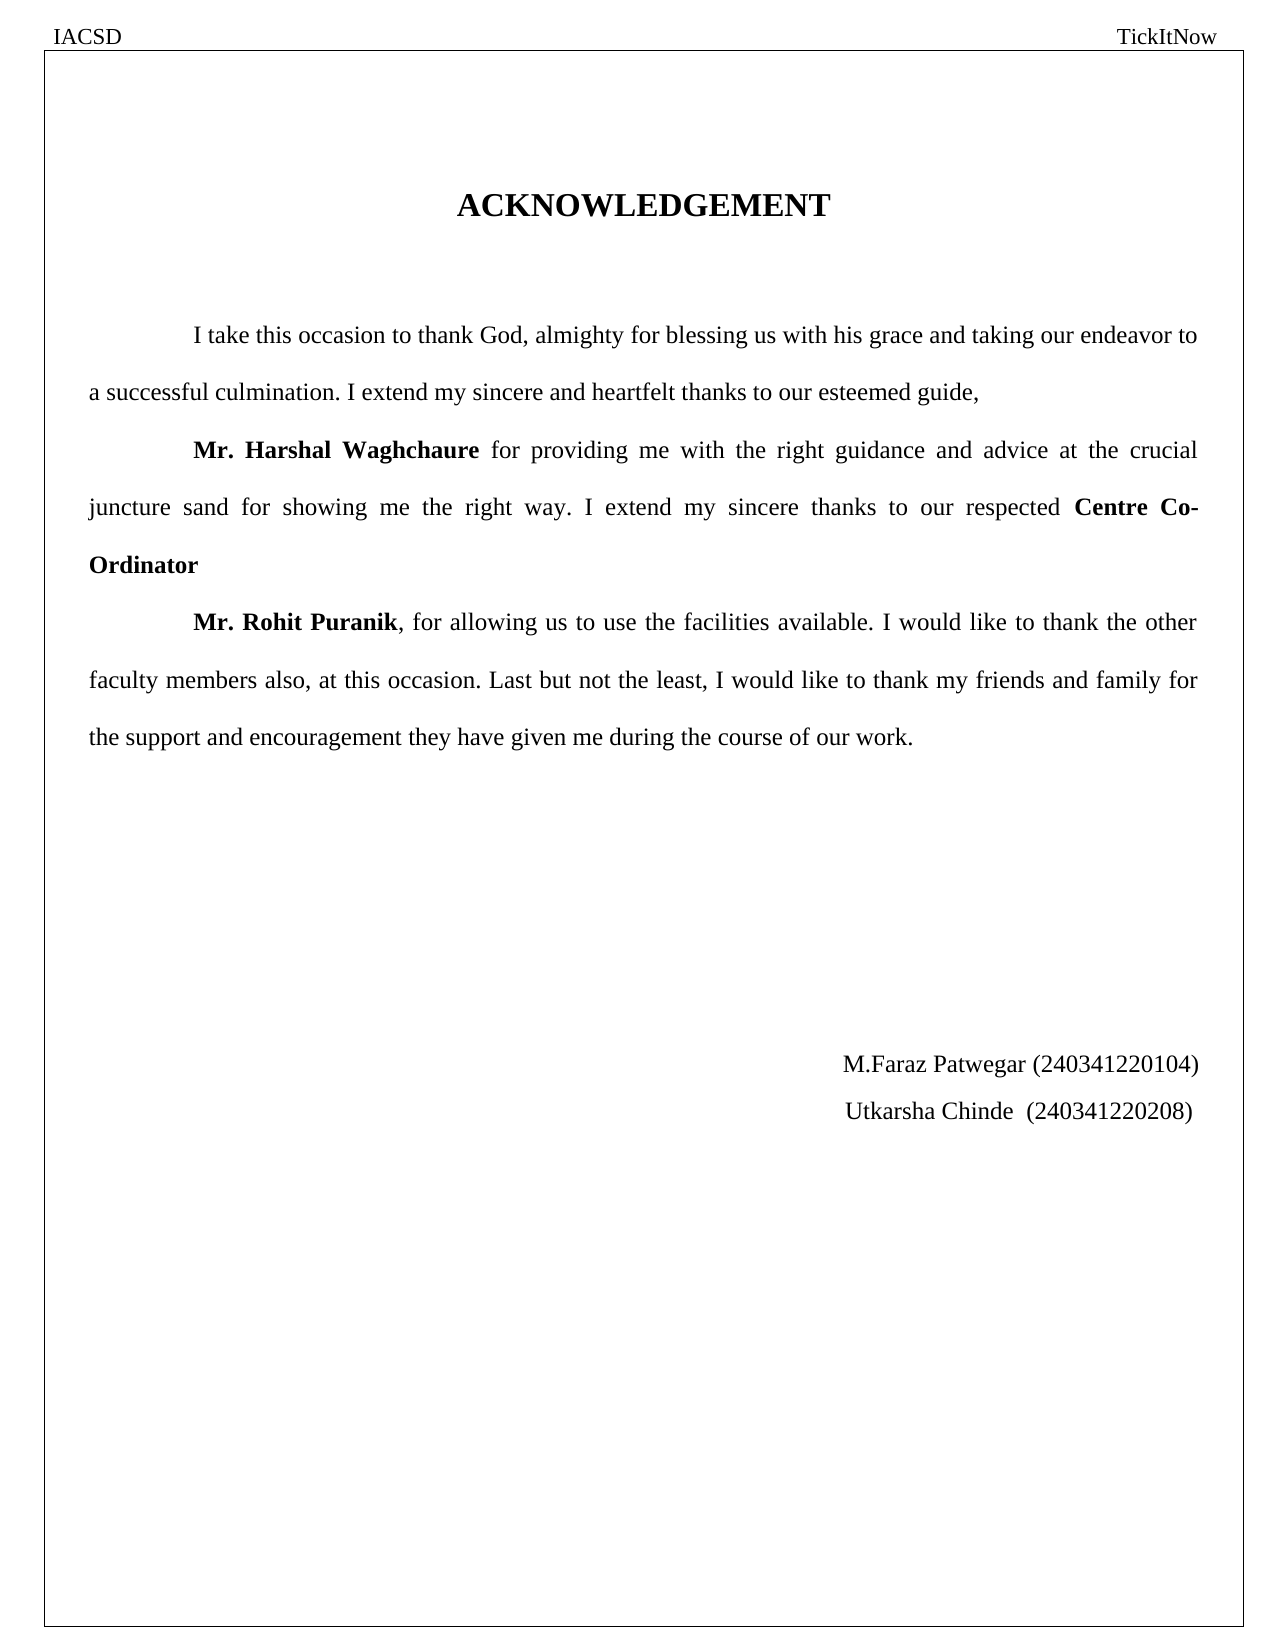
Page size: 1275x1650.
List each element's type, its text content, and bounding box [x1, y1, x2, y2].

text M.Faraz Patwegar (240341220104) [89, 1049, 1199, 1078]
subtitle ACKNOWLEDGEMENT [89, 185, 1199, 224]
text I take this occasion to thank God, almighty for blessing us with his grace and taking our endeavor to a successful culmination. I extend my sincere and heartfelt thanks to our esteemed guide, [89, 320, 1199, 406]
text Utkarsha Chinde (240341220208) [89, 1096, 1206, 1125]
text Mr. Rohit Puranik, for allowing us to use the facilities available. I would like to thank the other faculty members also, at this occasion. Last but not the least, I would like to thank my friends and family for the support and encouragement they have given me during the course of our work. [89, 607, 1199, 751]
text Mr. Harshal Waghchaure for providing me with the right guidance and advice at the crucial juncture sand for showing me the right way. I extend my sincere thanks to our respected Centre Co-Ordinator [89, 435, 1199, 579]
